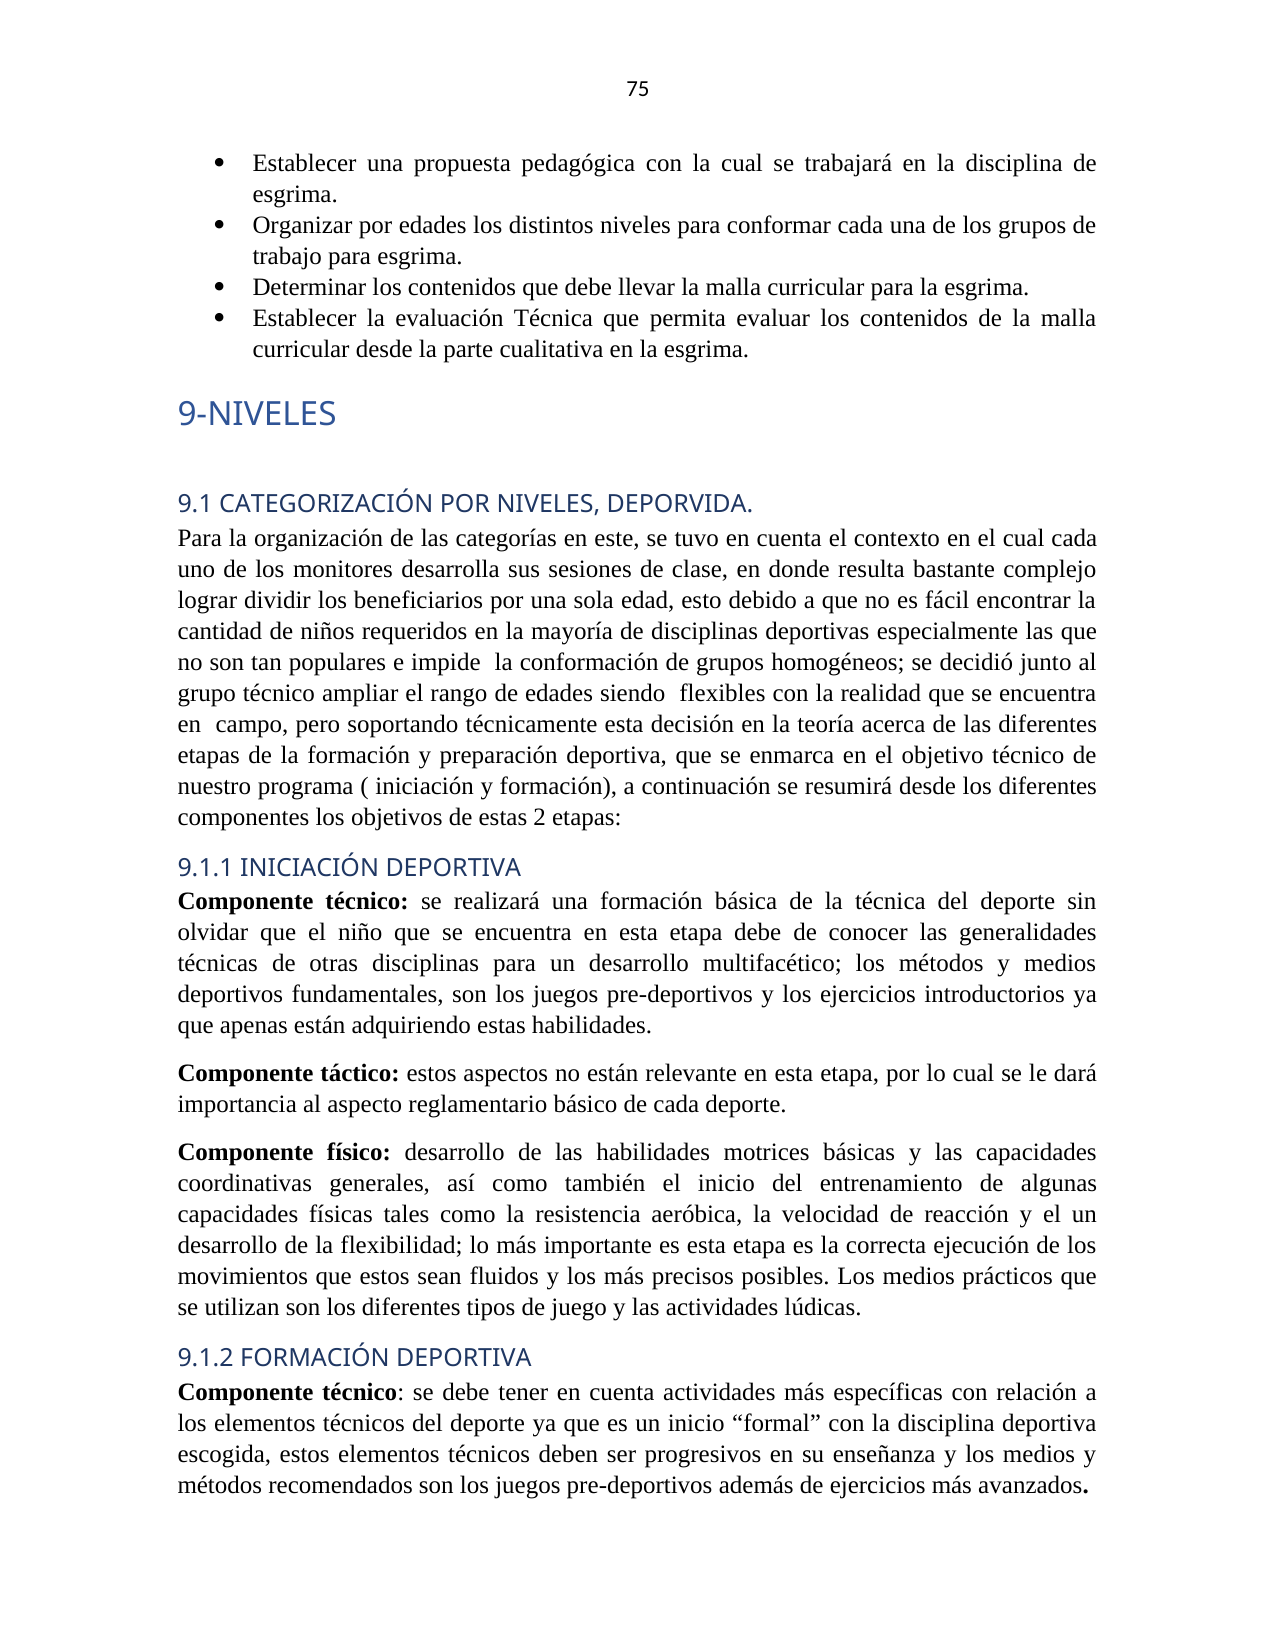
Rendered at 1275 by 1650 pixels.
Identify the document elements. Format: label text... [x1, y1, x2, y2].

list Determinar los contenidos que debe llevar la malla curricular para la esgrima. [215, 272, 1098, 301]
subtitle 9.1.1 INICIACIÓN DEPORTIVA [177, 850, 1098, 884]
subtitle 9.1 CATEGORIZACIÓN POR NIVELES, DEPORVIDA. [177, 486, 1098, 520]
list Establecer la evaluación Técnica que permita evaluar los contenidos de la malla curricular desde la parte cualitativa en la esgrima. [215, 303, 1098, 363]
text Componente técnico: se realizará una formación básica de la técnica del deporte sin olvidar que el niño que se encuentra en esta etapa debe de conocer las generalidades técnicas de otras disciplinas para un desarrollo multifacético; los métodos y medios deportivos fundamentales, son los juegos pre-deportivos y los ejercicios introductorios ya que apenas están adquiriendo estas habilidades. [177, 886, 1098, 1039]
text Componente técnico: se debe tener en cuenta actividades más específicas con relación a los elementos técnicos del deporte ya que es un inicio “formal” con la disciplina deportiva escogida, estos elementos técnicos deben ser progresivos en su enseñanza y los medios y métodos recomendados son los juegos pre-deportivos además de ejercicios más avanzados. [177, 1377, 1098, 1499]
text Componente físico: desarrollo de las habilidades motrices básicas y las capacidades coordinativas generales, así como también el inicio del entrenamiento de algunas capacidades físicas tales como la resistencia aeróbica, la velocidad de reacción y el un desarrollo de la flexibilidad; lo más importante es esta etapa es la correcta ejecución de los movimientos que estos sean fluidos y los más precisos posibles. Los medios prácticos que se utilizan son los diferentes tipos de juego y las actividades lúdicas. [177, 1137, 1098, 1321]
subtitle 9-NIVELES [177, 390, 1098, 435]
list Organizar por edades los distintos niveles para conformar cada una de los grupos de trabajo para esgrima. [215, 210, 1098, 269]
text Para la organización de las categorías en este, se tuvo en cuenta el contexto en el cual cada uno de los monitores desarrolla sus sesiones de clase, en donde resulta bastante complejo lograr dividir los beneficiarios por una sola edad, esto debido a que no es fácil encontrar la cantidad de niños requeridos en la mayoría de disciplinas deportivas especialmente las que no son tan populares e impide la conformación de grupos homogéneos; se decidió junto al grupo técnico ampliar el rango de edades siendo flexibles con la realidad que se encuentra en campo, pero soportando técnicamente esta decisión en la teoría acerca de las diferentes etapas de la formación y preparación deportiva, que se enmarca en el objetivo técnico de nuestro programa ( iniciación y formación), a continuación se resumirá desde los diferentes componentes los objetivos de estas 2 etapas: [177, 523, 1098, 831]
text Componente táctico: estos aspectos no están relevante en esta etapa, por lo cual se le dará importancia al aspecto reglamentario básico de cada deporte. [177, 1058, 1098, 1118]
subtitle 9.1.2 FORMACIÓN DEPORTIVA [177, 1340, 1098, 1374]
list Establecer una propuesta pedagógica con la cual se trabajará en la disciplina de esgrima. [215, 148, 1098, 207]
